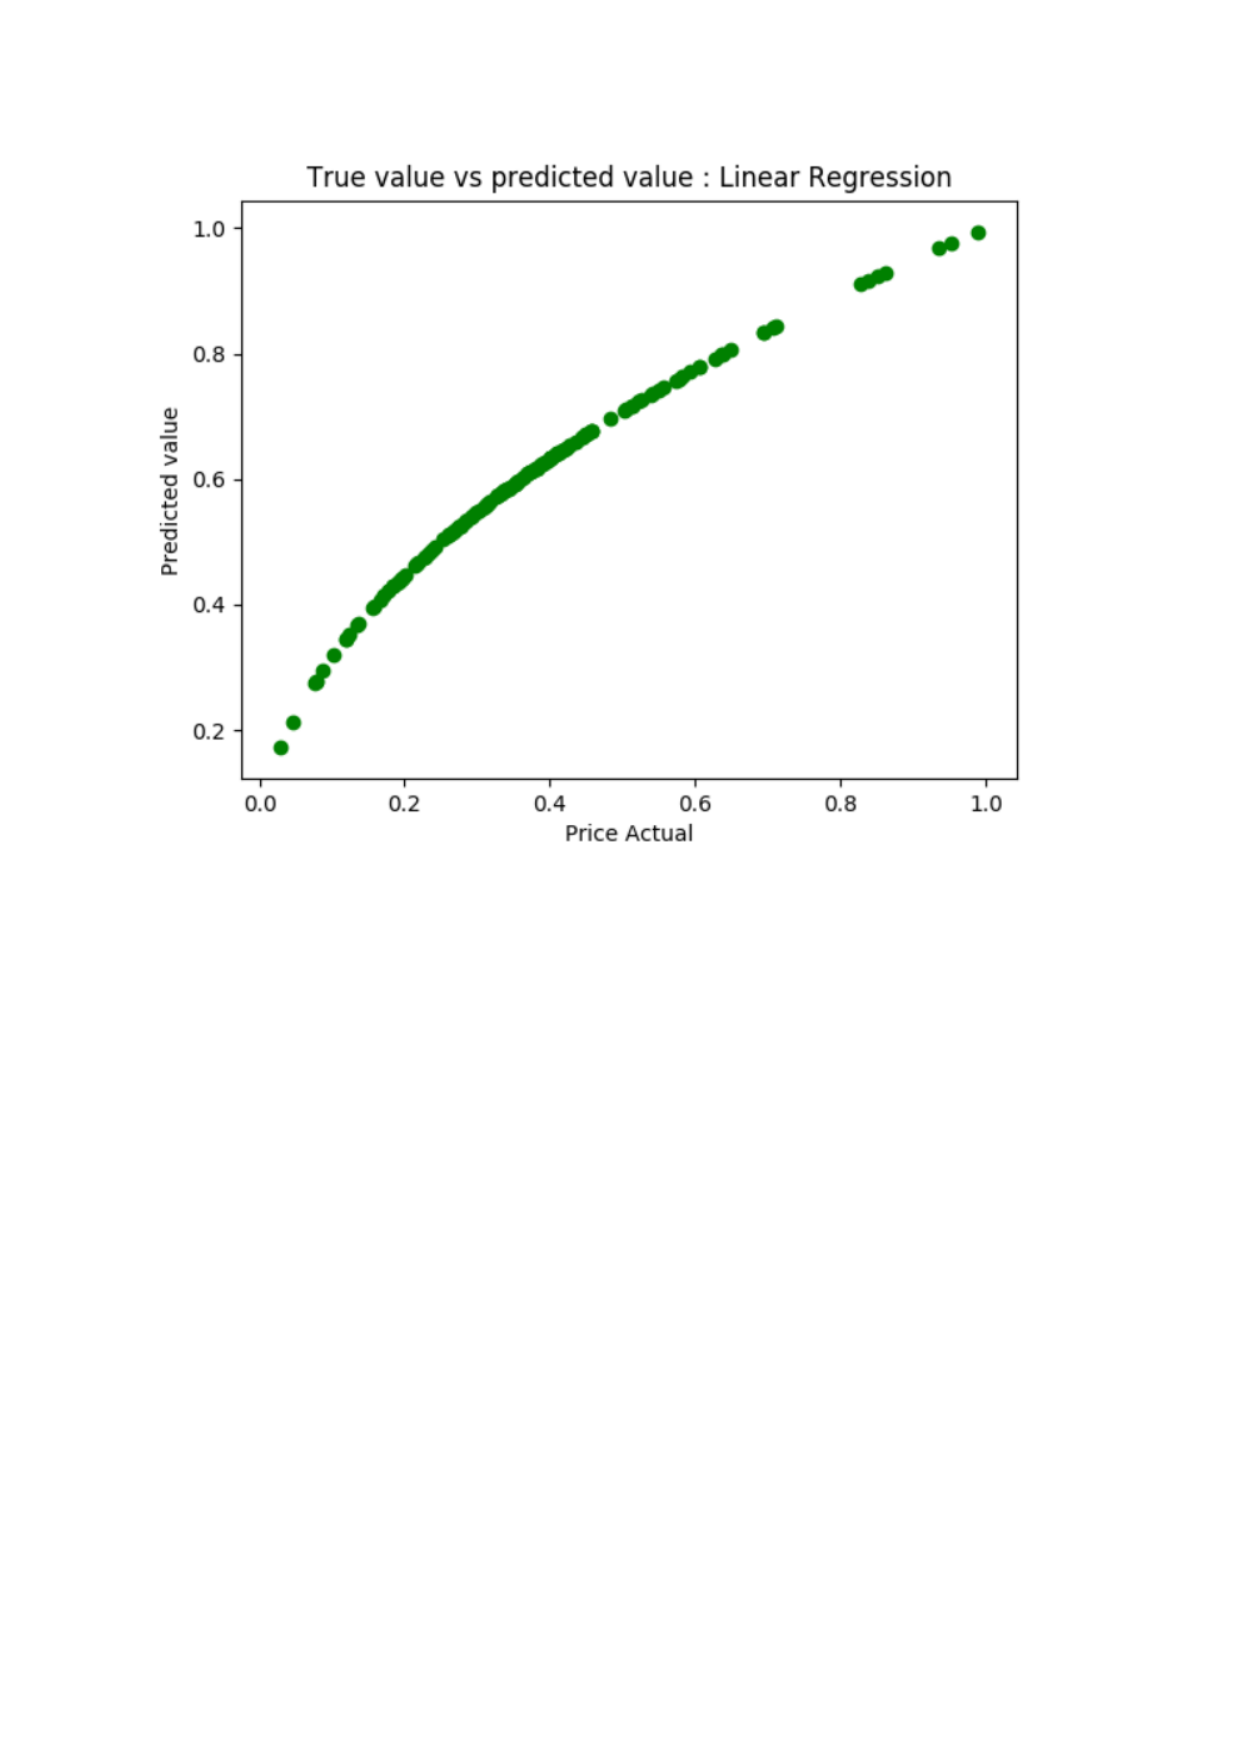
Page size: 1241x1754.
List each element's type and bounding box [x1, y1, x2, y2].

picture [150, 150, 1072, 854]
